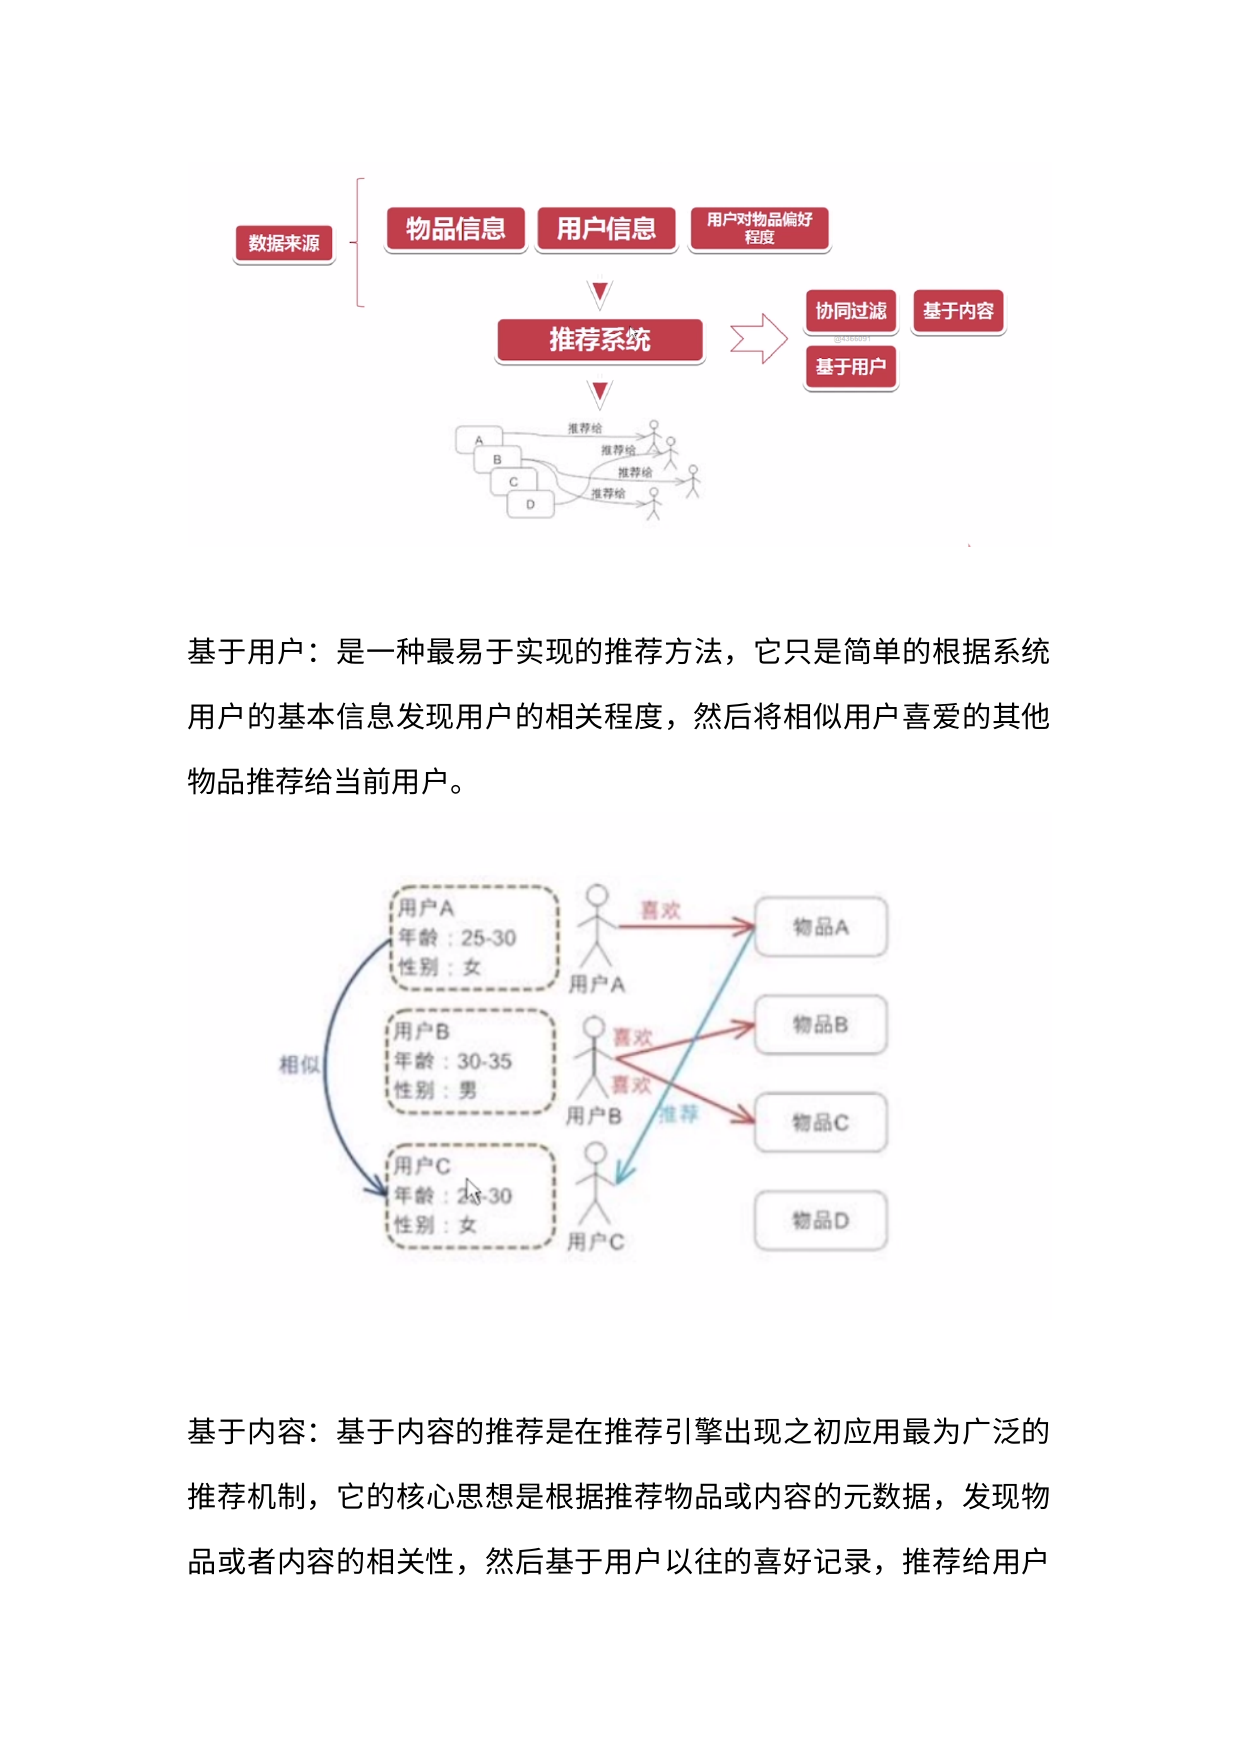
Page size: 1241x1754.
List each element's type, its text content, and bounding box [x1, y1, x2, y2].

text 基于用户：是一种最易于实现的推荐方法，它只是简单的根据系统用户的基本信息发现用户的相关程度，然后将相似用户喜爱的其他物品推荐给当前用户。 [187, 617, 1053, 812]
picture [187, 162, 1053, 547]
picture [187, 812, 1053, 1320]
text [187, 1397, 1053, 1592]
